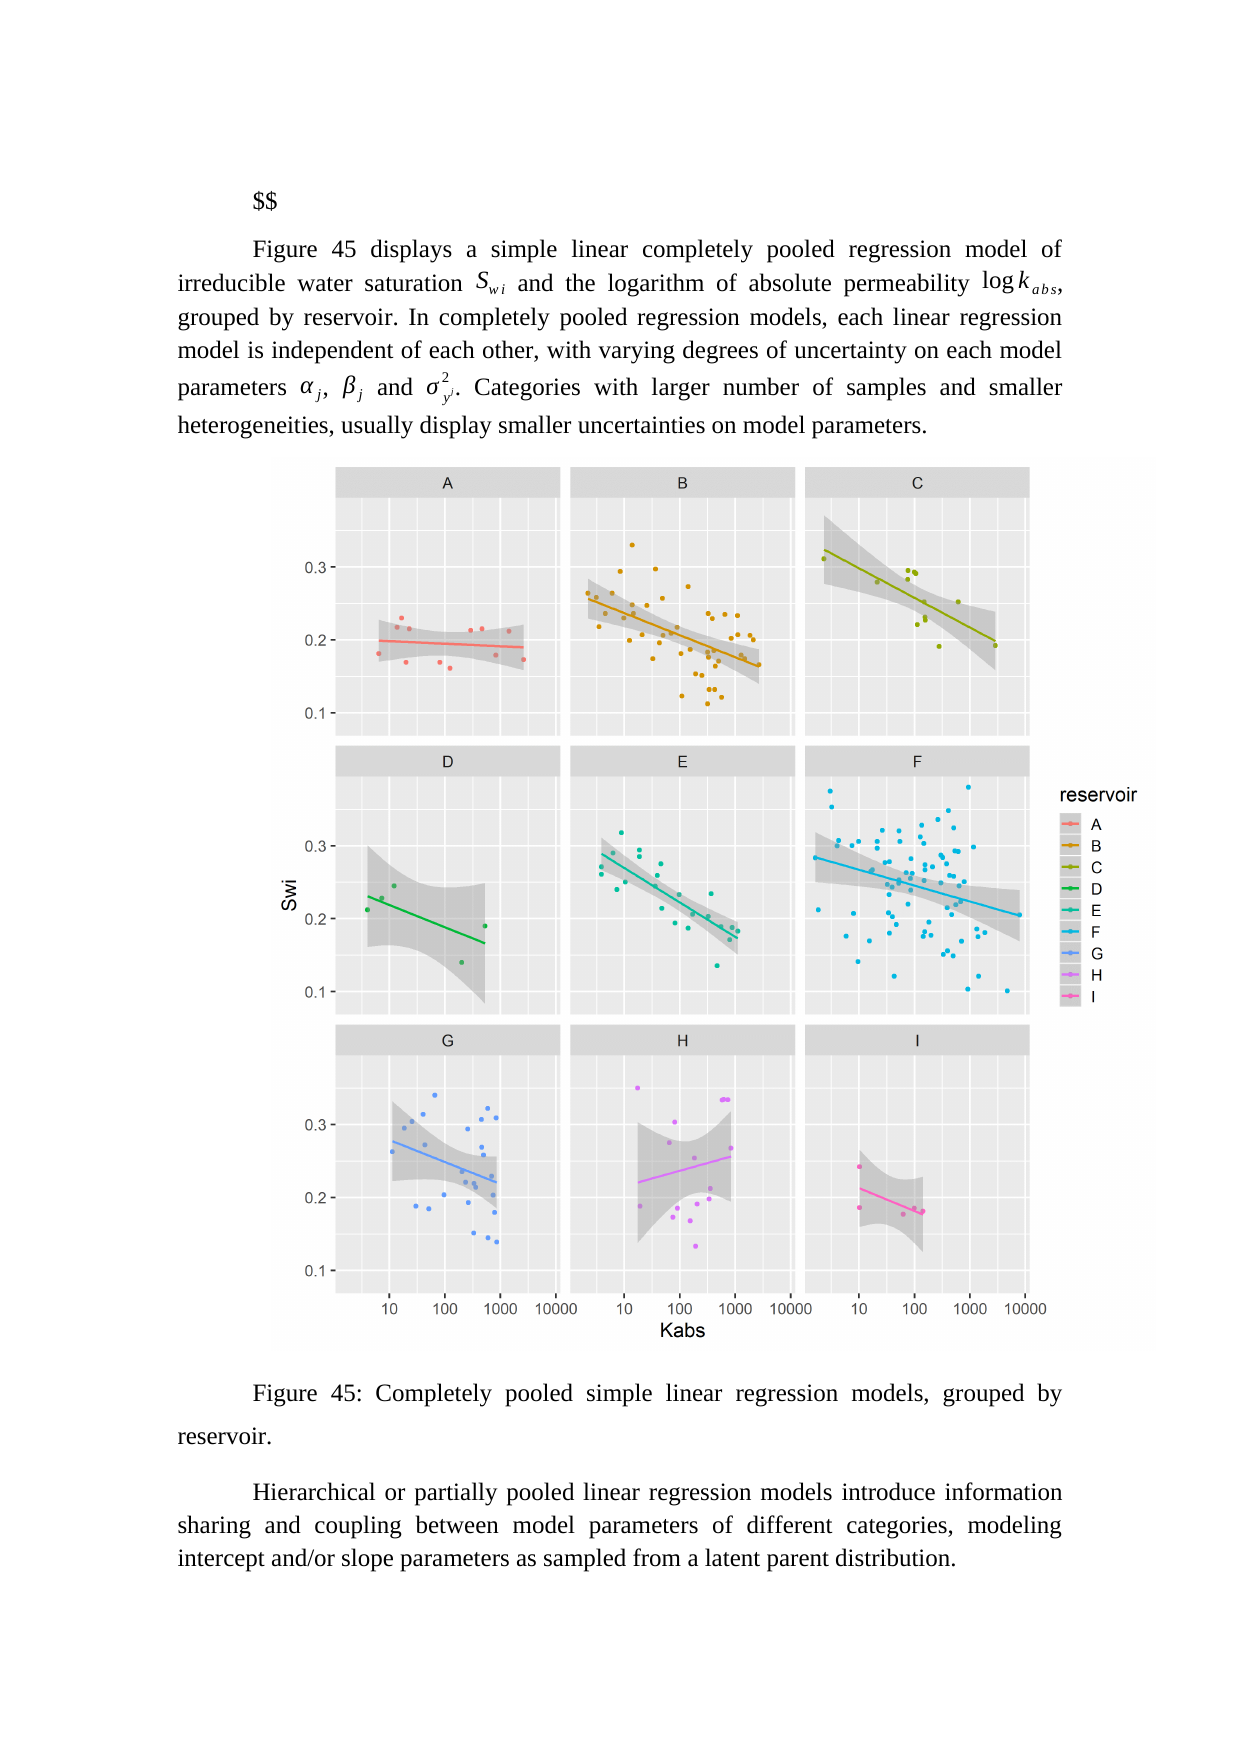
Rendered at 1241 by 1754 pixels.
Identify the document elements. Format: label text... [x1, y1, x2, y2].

picture [271, 457, 1157, 1351]
text Figure 45 displays a simple linear completely pooled regression model of irreducible water saturation and the logarithm of absolute permeability , grouped by reservoir. In completely pooled regression models, each linear regression model is independent of each other, with varying degrees of uncertainty on each model parameters , and . Categories with larger number of samples and smaller heterogeneities, usually display smaller uncertainties on model parameters. [177, 234, 1063, 438]
text $$ [177, 186, 1063, 215]
text Hierarchical or partially pooled linear regression models introduce information sharing and coupling between model parameters of different categories, modeling intercept and/or slope parameters as sampled from a latent parent distribution. [177, 1477, 1063, 1571]
